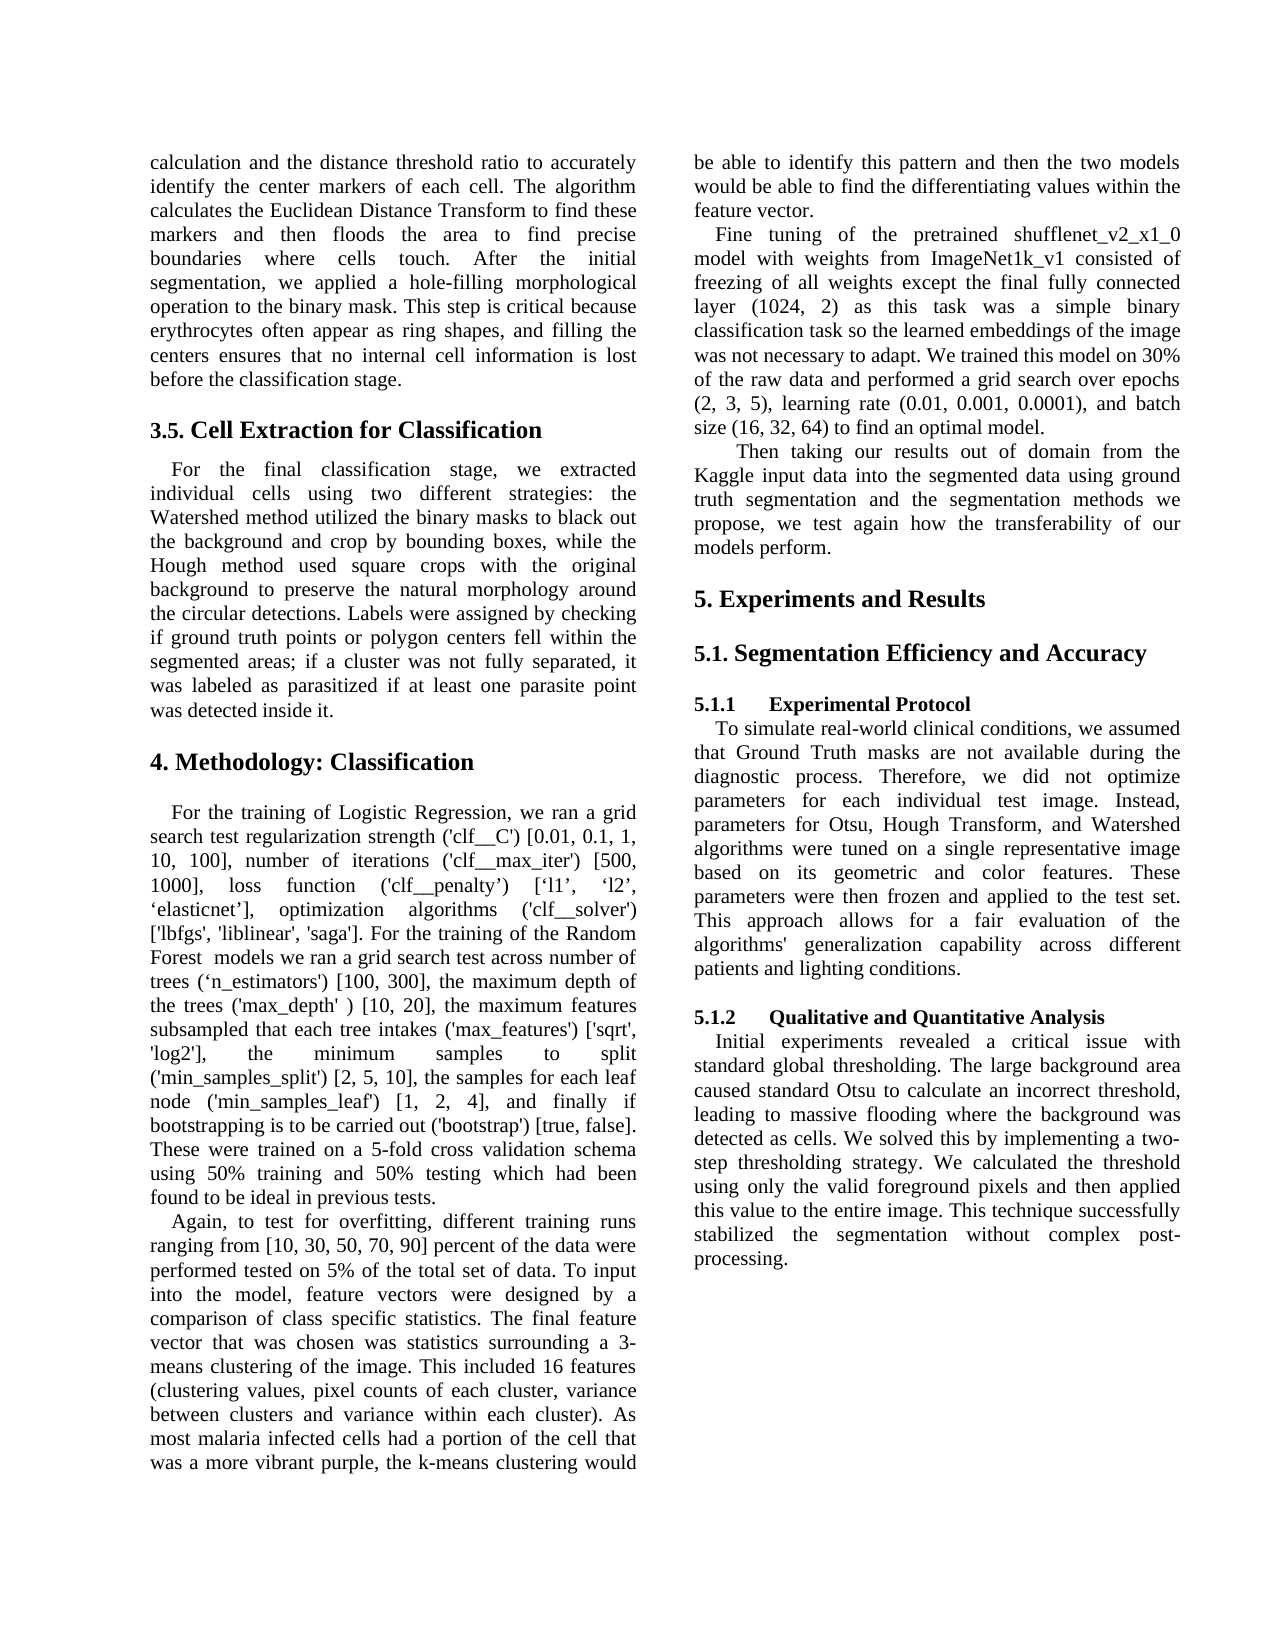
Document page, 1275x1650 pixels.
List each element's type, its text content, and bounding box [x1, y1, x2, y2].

text For the training of Logistic Regression, we ran a grid search test regularization strength ('clf__C') [0.01, 0.1, 1, 10, 100], number of iterations ('clf__max_iter') [500, 1000], loss function ('clf__penalty’) [‘l1’, ‘l2’, ‘elasticnet’], optimization algorithms ('clf__solver') ['lbfgs', 'liblinear', 'saga']. For the training of the Random Forest models we ran a grid search test across number of trees (‘n_estimators') [100, 300], the maximum depth of the trees ('max_depth' ) [10, 20], the maximum features subsampled that each tree intakes ('max_features') ['sqrt', 'log2'], the minimum samples to split ('min_samples_split') [2, 5, 10], the samples for each leaf node ('min_samples_leaf') [1, 2, 4], and finally if bootstrapping is to be carried out ('bootstrap') [true, false]. These were trained on a 5-fold cross validation schema using 50% training and 50% testing which had been found to be ideal in previous tests. [150, 800, 637, 1209]
subtitle Experiments and Results [694, 584, 1181, 613]
subtitle Segmentation Efficiency and Accuracy [694, 638, 1181, 667]
text Fine tuning of the pretrained shufflenet_v2_x1_0 model with weights from ImageNet1k_v1 consisted of freezing of all weights except the final fully connected layer (1024, 2) as this task was a simple binary classification task so the learned embeddings of the image was not necessary to adapt. We trained this model on 30% of the raw data and performed a grid search over epochs (2, 3, 5), learning rate (0.01, 0.001, 0.0001), and batch size (16, 32, 64) to find an optimal model. [694, 222, 1181, 439]
text To simulate real-world clinical conditions, we assumed that Ground Truth masks are not available during the diagnostic process. Therefore, we did not optimize parameters for each individual test image. Instead, parameters for Otsu, Hough Transform, and Watershed algorithms were tuned on a single representative image based on its geometric and color features. These parameters were then frozen and applied to the test set. This approach allows for a fair evaluation of the algorithms' generalization capability across different patients and lighting conditions. [694, 716, 1181, 980]
subtitle Experimental Protocol [694, 692, 1181, 716]
text Then taking our results out of domain from the Kaggle input data into the segmented data using ground truth segmentation and the segmentation methods we propose, we test again how the transferability of our models perform. [694, 439, 1181, 559]
text Again, to test for overfitting, different training runs ranging from [10, 30, 50, 70, 90] percent of the data were performed tested on 5% of the total set of data. To input into the model, feature vectors were designed by a comparison of class specific statistics. The final feature vector that was chosen was statistics surrounding a 3-means clustering of the image. This included 16 features (clustering values, pixel counts of each cluster, variance between clusters and variance within each cluster). As most malaria infected cells had a portion of the cell that was a more vibrant purple, the k-means clustering would be able to identify this pattern and then the two models would be able to find the differentiating values within the feature vector. [150, 1209, 637, 1474]
text For the final classification stage, we extracted individual cells using two different strategies: the Watershed method utilized the binary masks to black out the background and crop by bounding boxes, while the Hough method used square crops with the original background to preserve the natural morphology around the circular detections. Labels were assigned by checking if ground truth points or polygon centers fell within the segmented areas; if a cluster was not fully separated, it was labeled as parasitized if at least one parasite point was detected inside it. [150, 457, 637, 722]
subtitle Methodology: Classification [150, 747, 637, 775]
subtitle Qualitative and Quantitative Analysis [694, 1005, 1181, 1029]
subtitle Cell Extraction for Classification [150, 416, 637, 444]
text Initial experiments revealed a critical issue with standard global thresholding. The large background area caused standard Otsu to calculate an incorrect threshold, leading to massive flooding where the background was detected as cells. We solved this by implementing a two-step thresholding strategy. We calculated the threshold using only the valid foreground pixels and then applied this value to the entire image. This technique successfully stabilized the segmentation without complex post-processing. [694, 1029, 1181, 1270]
